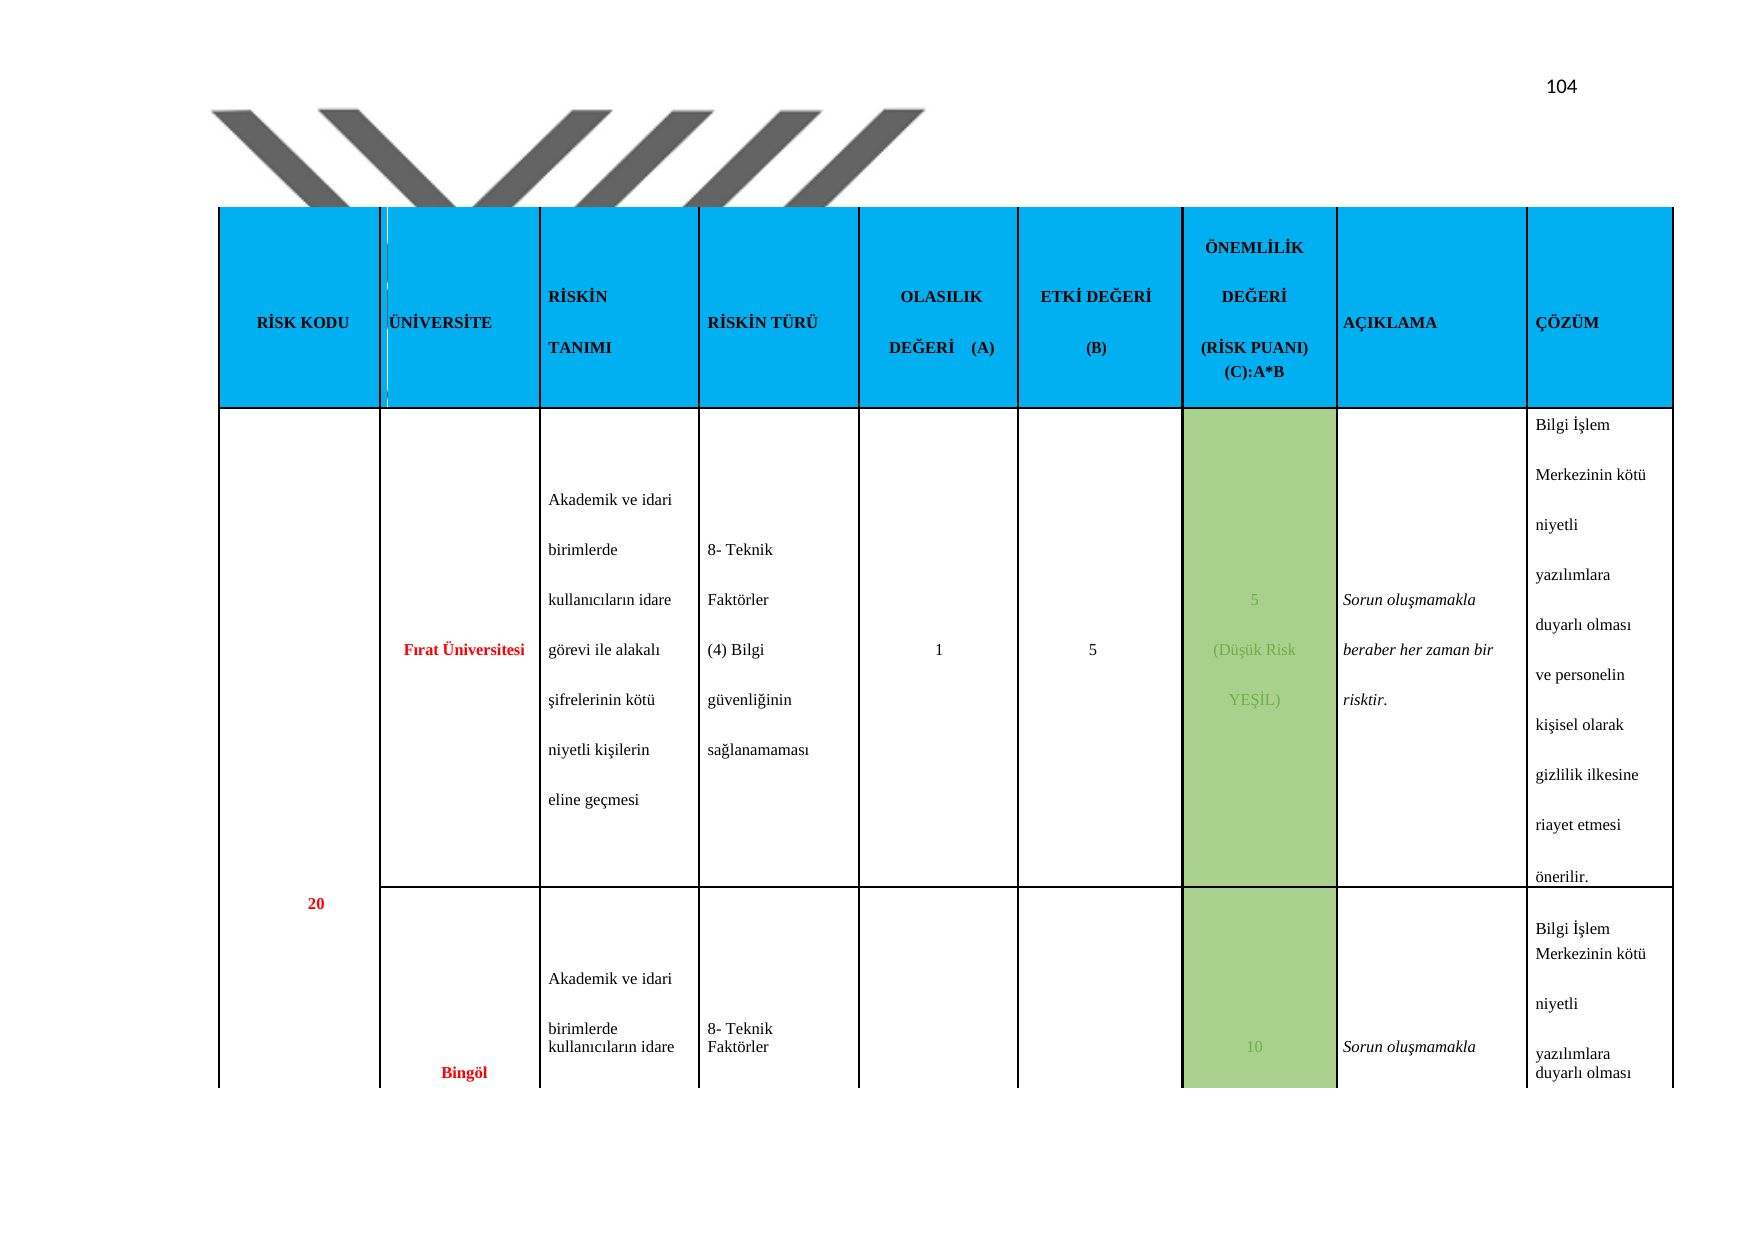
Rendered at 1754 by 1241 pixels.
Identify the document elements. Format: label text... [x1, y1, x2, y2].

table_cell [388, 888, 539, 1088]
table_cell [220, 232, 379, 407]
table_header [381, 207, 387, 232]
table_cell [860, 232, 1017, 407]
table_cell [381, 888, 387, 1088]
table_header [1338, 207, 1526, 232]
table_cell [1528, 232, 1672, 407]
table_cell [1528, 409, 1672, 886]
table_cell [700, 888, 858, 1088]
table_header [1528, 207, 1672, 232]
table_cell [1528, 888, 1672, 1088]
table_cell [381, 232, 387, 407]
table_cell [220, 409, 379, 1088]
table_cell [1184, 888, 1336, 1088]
picture [208, 102, 980, 490]
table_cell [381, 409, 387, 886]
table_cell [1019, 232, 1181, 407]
text 104 [150, 73, 1577, 98]
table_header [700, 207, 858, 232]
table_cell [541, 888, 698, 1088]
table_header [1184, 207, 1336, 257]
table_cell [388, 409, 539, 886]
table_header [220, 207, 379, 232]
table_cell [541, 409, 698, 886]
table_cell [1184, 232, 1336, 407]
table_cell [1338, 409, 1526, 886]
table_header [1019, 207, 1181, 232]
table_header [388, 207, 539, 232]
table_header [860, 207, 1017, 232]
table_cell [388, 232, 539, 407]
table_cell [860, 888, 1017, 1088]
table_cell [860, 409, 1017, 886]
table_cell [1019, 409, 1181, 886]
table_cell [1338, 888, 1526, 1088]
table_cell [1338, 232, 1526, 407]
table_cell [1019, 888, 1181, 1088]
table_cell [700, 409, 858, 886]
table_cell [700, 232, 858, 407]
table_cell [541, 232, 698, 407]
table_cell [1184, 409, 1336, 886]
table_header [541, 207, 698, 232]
